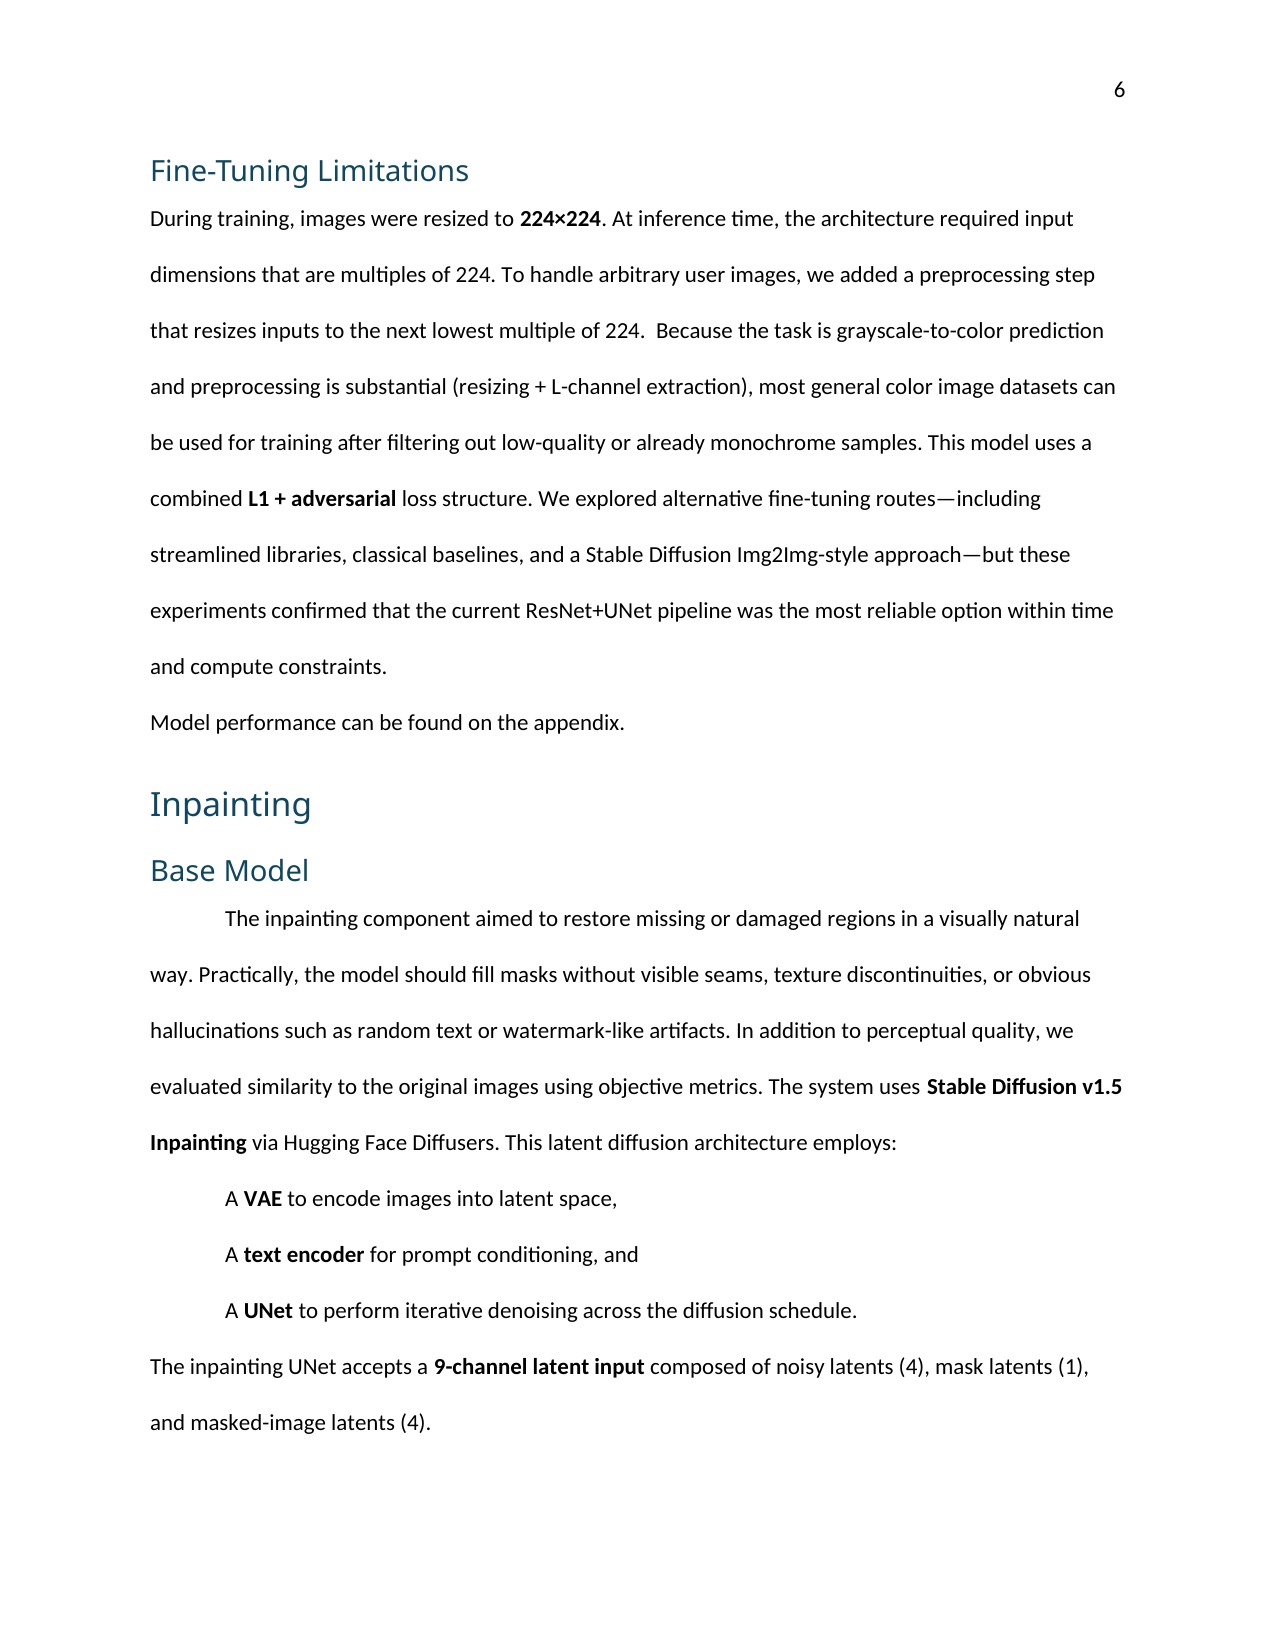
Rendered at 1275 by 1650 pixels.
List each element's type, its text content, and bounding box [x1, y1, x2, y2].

text During training, images were resized to 224×224. At inference time, the architecture required input dimensions that are multiples of 224. To handle arbitrary user images, we added a preprocessing step that resizes inputs to the next lowest multiple of 224. Because the task is grayscale-to-color prediction and preprocessing is substantial (resizing + L-channel extraction), most general color image datasets can be used for training after filtering out low-quality or already monochrome samples. This model uses a combined L1 + adversarial loss structure. We explored alternative fine-tuning routes—including streamlined libraries, classical baselines, and a Stable Diffusion Img2Img-style approach—but these experiments confirmed that the current ResNet+UNet pipeline was the most reliable option within time and compute constraints. [150, 204, 1125, 680]
text A VAE to encode images into latent space, [150, 1184, 1125, 1212]
subtitle Base Model [150, 850, 1125, 889]
text The inpainting UNet accepts a 9-channel latent input composed of noisy latents (4), mask latents (1), and masked-image latents (4). [150, 1352, 1125, 1436]
subtitle Fine-Tuning Limitations [150, 150, 1125, 190]
subtitle Inpainting [150, 781, 1125, 826]
text The inpainting component aimed to restore missing or damaged regions in a visually natural way. Practically, the model should fill masks without visible seams, texture discontinuities, or obvious hallucinations such as random text or watermark-like artifacts. In addition to perceptual quality, we evaluated similarity to the original images using objective metrics. The system uses Stable Diffusion v1.5 Inpainting via Hugging Face Diffusers. This latent diffusion architecture employs: [150, 904, 1125, 1156]
text Model performance can be found on the appendix. [150, 708, 1125, 736]
text A text encoder for prompt conditioning, and [150, 1240, 1125, 1268]
text A UNet to perform iterative denoising across the diffusion schedule. [150, 1296, 1125, 1324]
